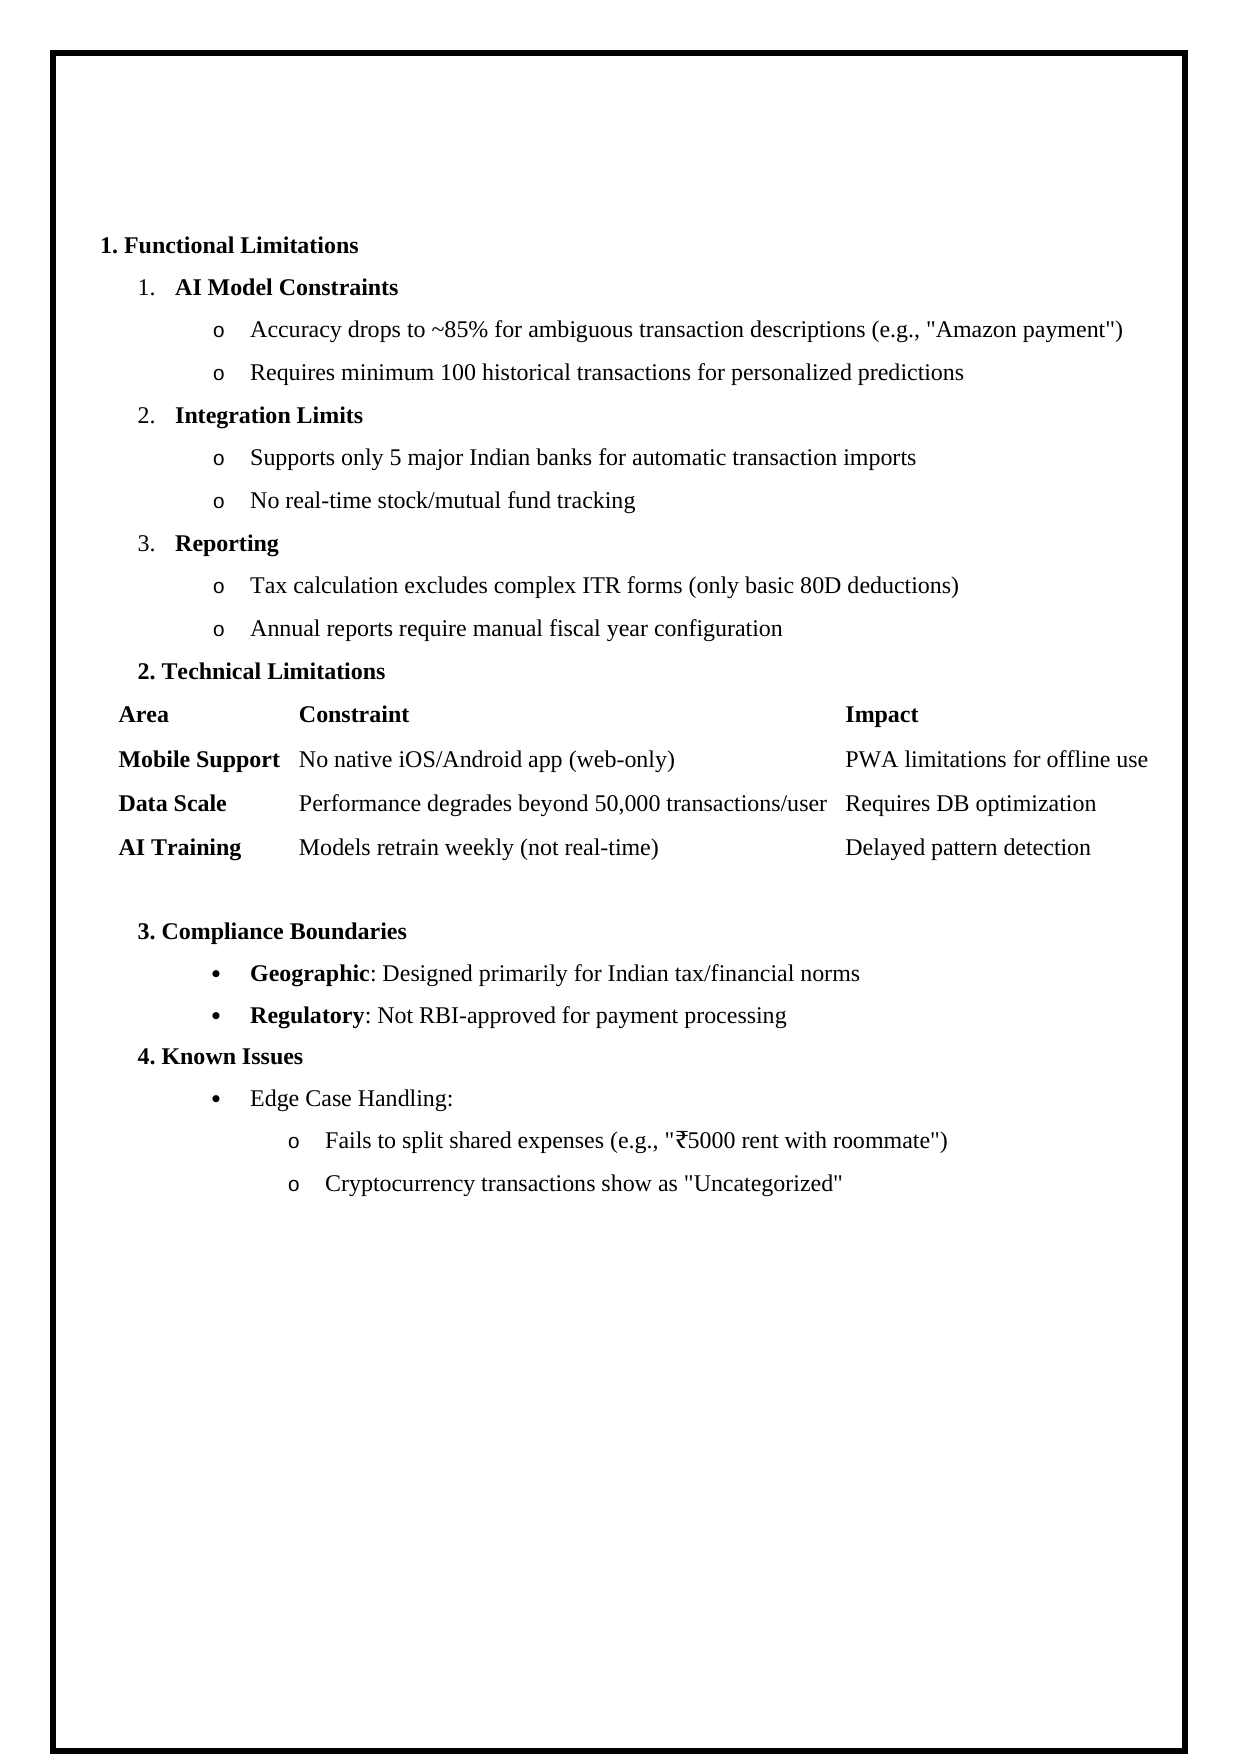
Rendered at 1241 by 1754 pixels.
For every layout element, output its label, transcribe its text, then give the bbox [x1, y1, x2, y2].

list Supports only 5 major Indian banks for automatic transaction imports [212, 443, 1182, 471]
list Geographic: Designed primarily for Indian tax/financial norms [212, 959, 1182, 987]
table_cell No native iOS/Android app (web-only) [297, 743, 843, 787]
text 2. Technical Limitations [62, 657, 1182, 685]
table_header Area [118, 699, 297, 743]
list Fails to split shared expenses (e.g., "₹5000 rent with roommate") [287, 1126, 1182, 1154]
table_cell AI Training [118, 831, 297, 876]
text 1. Functional Limitations [62, 231, 1182, 259]
table_cell Models retrain weekly (not real-time) [297, 831, 843, 876]
list Integration Limits [137, 401, 1182, 429]
table_cell Delayed pattern detection [844, 831, 1150, 876]
text 4. Known Issues [62, 1042, 1182, 1070]
text 3. Compliance Boundaries [62, 917, 1182, 945]
list Cryptocurrency transactions show as "Uncategorized" [287, 1169, 1182, 1197]
list Requires minimum 100 historical transactions for personalized predictions [212, 358, 1182, 386]
list Accuracy drops to ~85% for ambiguous transaction descriptions (e.g., "Amazon payment") [212, 314, 1182, 343]
list Annual reports require manual fiscal year configuration [212, 614, 1182, 643]
list Edge Case Handling: [212, 1084, 1182, 1112]
table_cell Performance degrades beyond 50,000 transactions/user [297, 787, 843, 831]
table_header Impact [844, 699, 1150, 743]
table_cell PWA limitations for offline use [844, 743, 1150, 787]
list Reporting [137, 529, 1182, 557]
list Tax calculation excludes complex ITR forms (only basic 80D deductions) [212, 571, 1182, 599]
table_cell Requires DB optimization [844, 787, 1150, 831]
list Regulatory: Not RBI-approved for payment processing [212, 1001, 1182, 1028]
list AI Model Constraints [137, 273, 1182, 301]
table_cell Mobile Support [118, 743, 297, 787]
list No real-time stock/mutual fund tracking [212, 486, 1182, 514]
table_header Constraint [297, 699, 843, 743]
table_cell Data Scale [118, 787, 297, 831]
